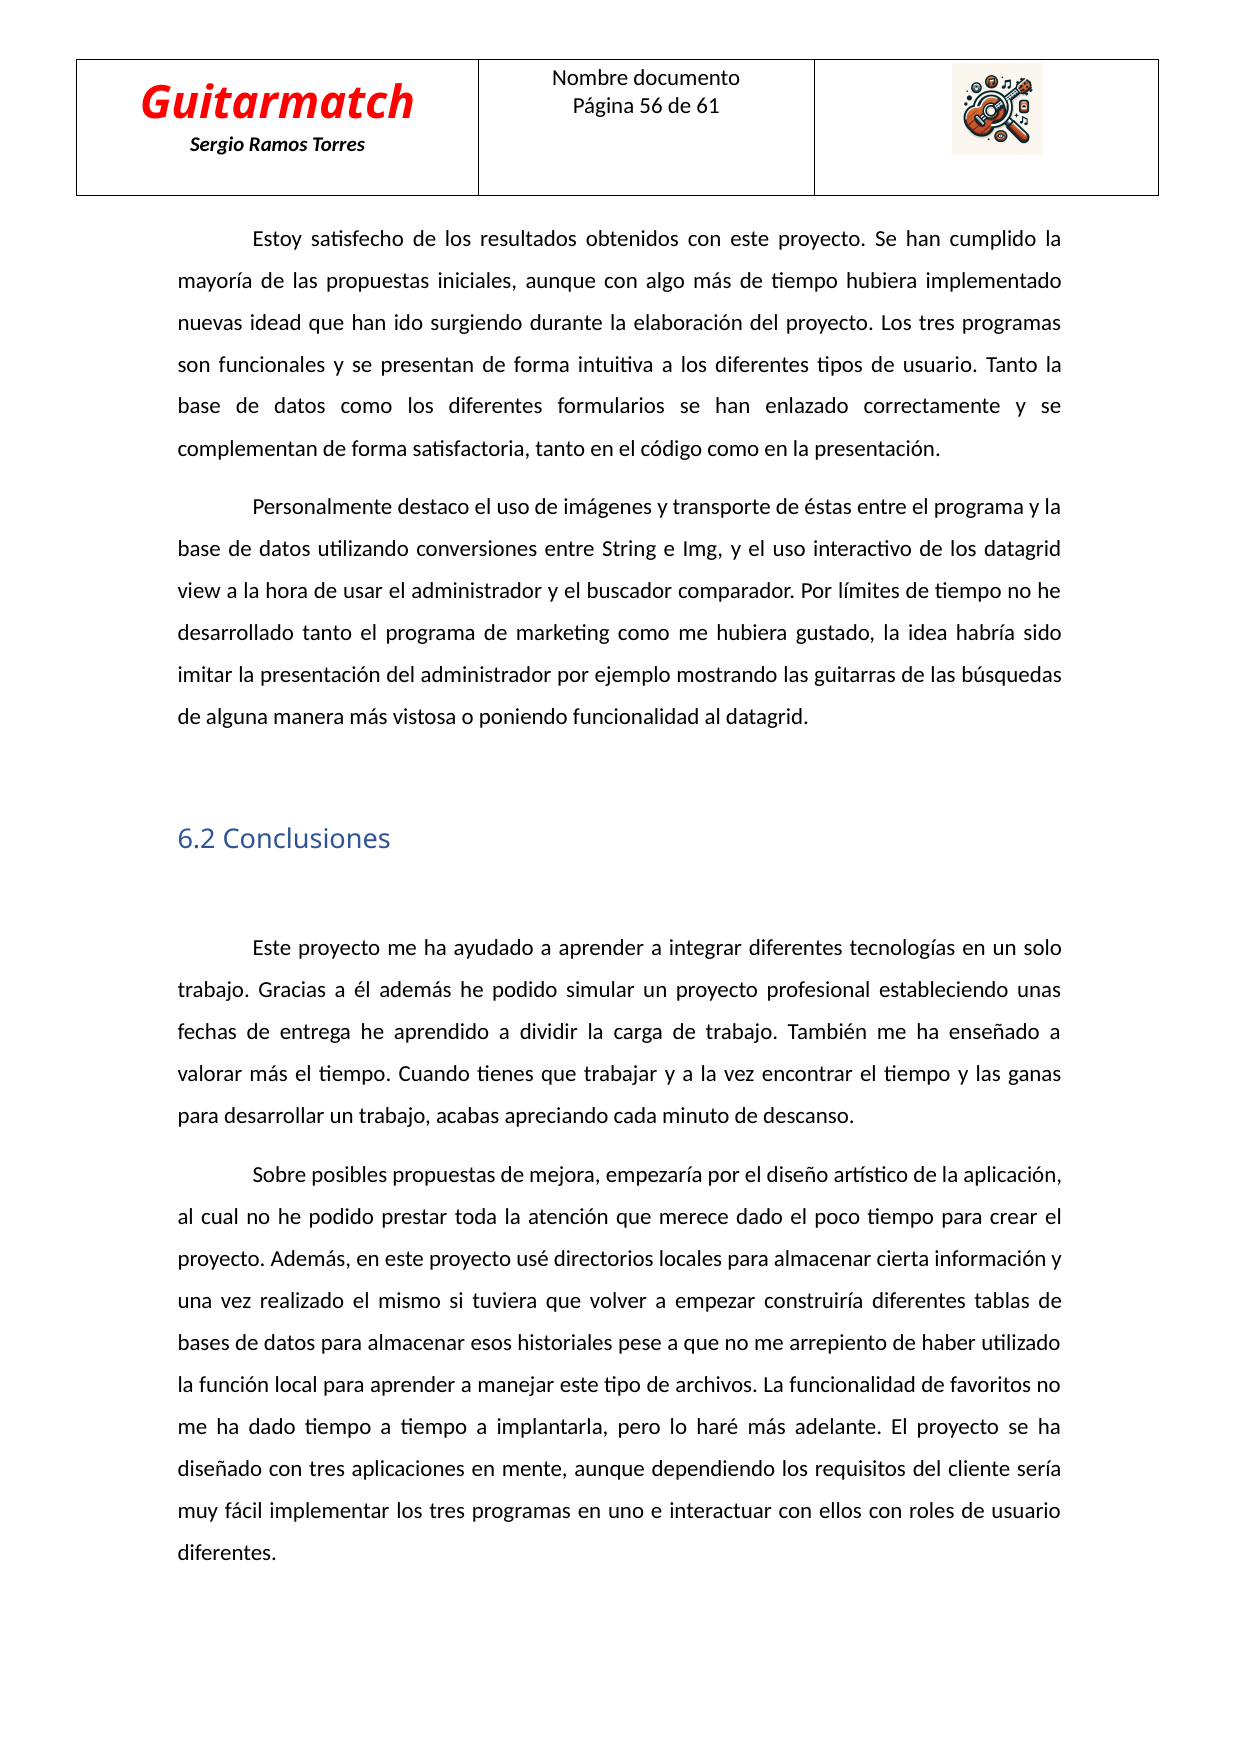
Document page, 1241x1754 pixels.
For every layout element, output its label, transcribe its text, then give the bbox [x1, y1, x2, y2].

subtitle 6.2 Conclusiones [177, 819, 1063, 856]
text Personalmente destaco el uso de imágenes y transporte de éstas entre el programa y la base de datos utilizando conversiones entre String e Img, y el uso interactivo de los datagrid view a la hora de usar el administrador y el buscador comparador. Por límites de tiempo no he desarrollado tanto el programa de marketing como me hubiera gustado, la idea habría sido imitar la presentación del administrador por ejemplo mostrando las guitarras de las búsquedas de alguna manera más vistosa o poniendo funcionalidad al datagrid. [177, 492, 1063, 730]
text Este proyecto me ha ayudado a aprender a integrar diferentes tecnologías en un solo trabajo. Gracias a él además he podido simular un proyecto profesional estableciendo unas fechas de entrega he aprendido a dividir la carga de trabajo. También me ha enseñado a valorar más el tiempo. Cuando tienes que trabajar y a la vez encontrar el tiempo y las ganas para desarrollar un trabajo, acabas apreciando cada minuto de descanso. [177, 933, 1063, 1129]
picture [951, 63, 1043, 155]
text Estoy satisfecho de los resultados obtenidos con este proyecto. Se han cumplido la mayoría de las propuestas iniciales, aunque con algo más de tiempo hubiera implementado nuevas idead que han ido surgiendo durante la elaboración del proyecto. Los tres programas son funcionales y se presentan de forma intuitiva a los diferentes tipos de usuario. Tanto la base de datos como los diferentes formularios se han enlazado correctamente y se complementan de forma satisfactoria, tanto en el código como en la presentación. [177, 224, 1063, 462]
text Sobre posibles propuestas de mejora, empezaría por el diseño artístico de la aplicación, al cual no he podido prestar toda la atención que merece dado el poco tiempo para crear el proyecto. Además, en este proyecto usé directorios locales para almacenar cierta información y una vez realizado el mismo si tuviera que volver a empezar construiría diferentes tablas de bases de datos para almacenar esos historiales pese a que no me arrepiento de haber utilizado la función local para aprender a manejar este tipo de archivos. La funcionalidad de favoritos no me ha dado tiempo a tiempo a implantarla, pero lo haré más adelante. El proyecto se ha diseñado con tres aplicaciones en mente, aunque dependiendo los requisitos del cliente sería muy fácil implementar los tres programas en uno e interactuar con ellos con roles de usuario diferentes. [177, 1160, 1063, 1566]
